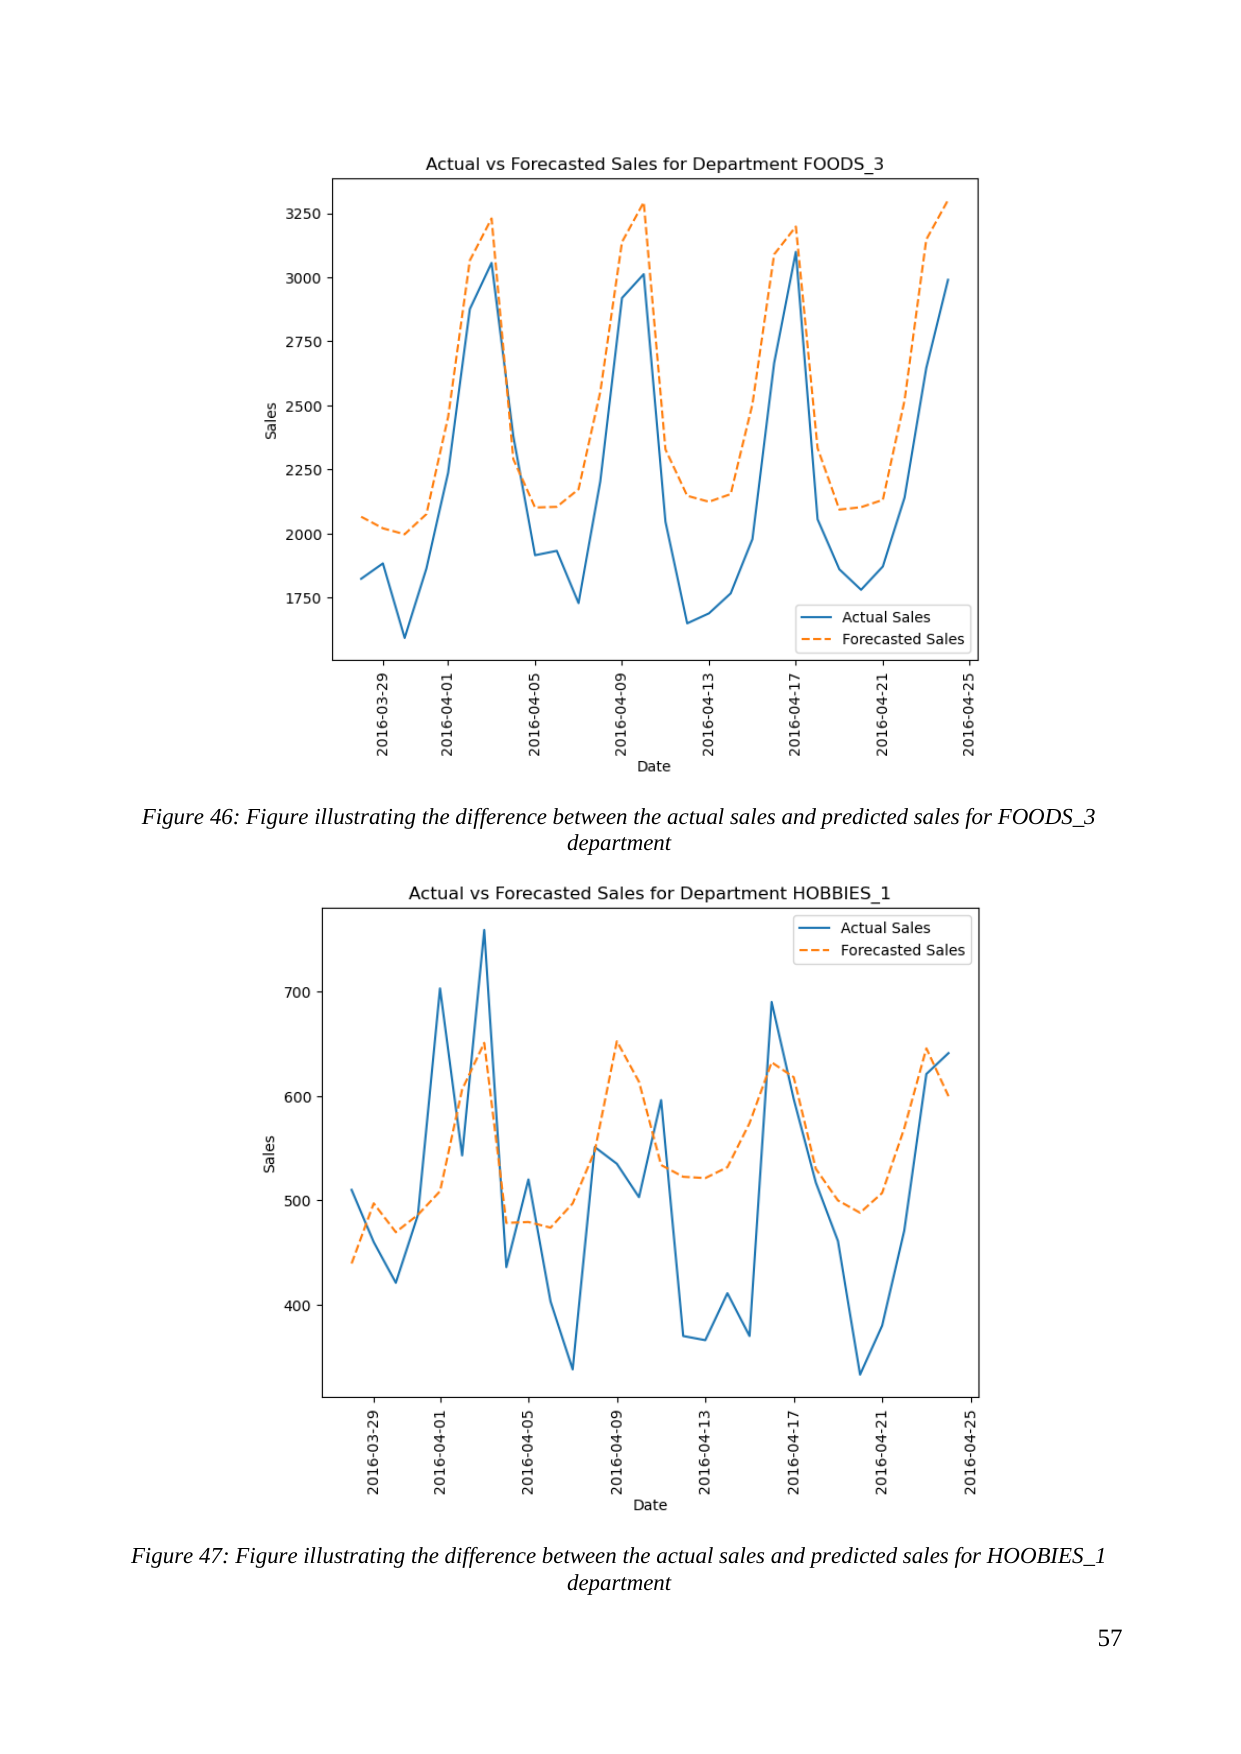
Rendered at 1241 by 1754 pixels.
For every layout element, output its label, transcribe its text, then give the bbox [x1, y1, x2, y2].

text Figure 46: Figure illustrating the difference between the actual sales and predicted sales for FOODS_3 department [118, 803, 1122, 856]
picture [254, 147, 987, 785]
text Figure 47: Figure illustrating the difference between the actual sales and predicted sales for HOOBIES_1 department [118, 1542, 1122, 1595]
picture [252, 876, 988, 1524]
